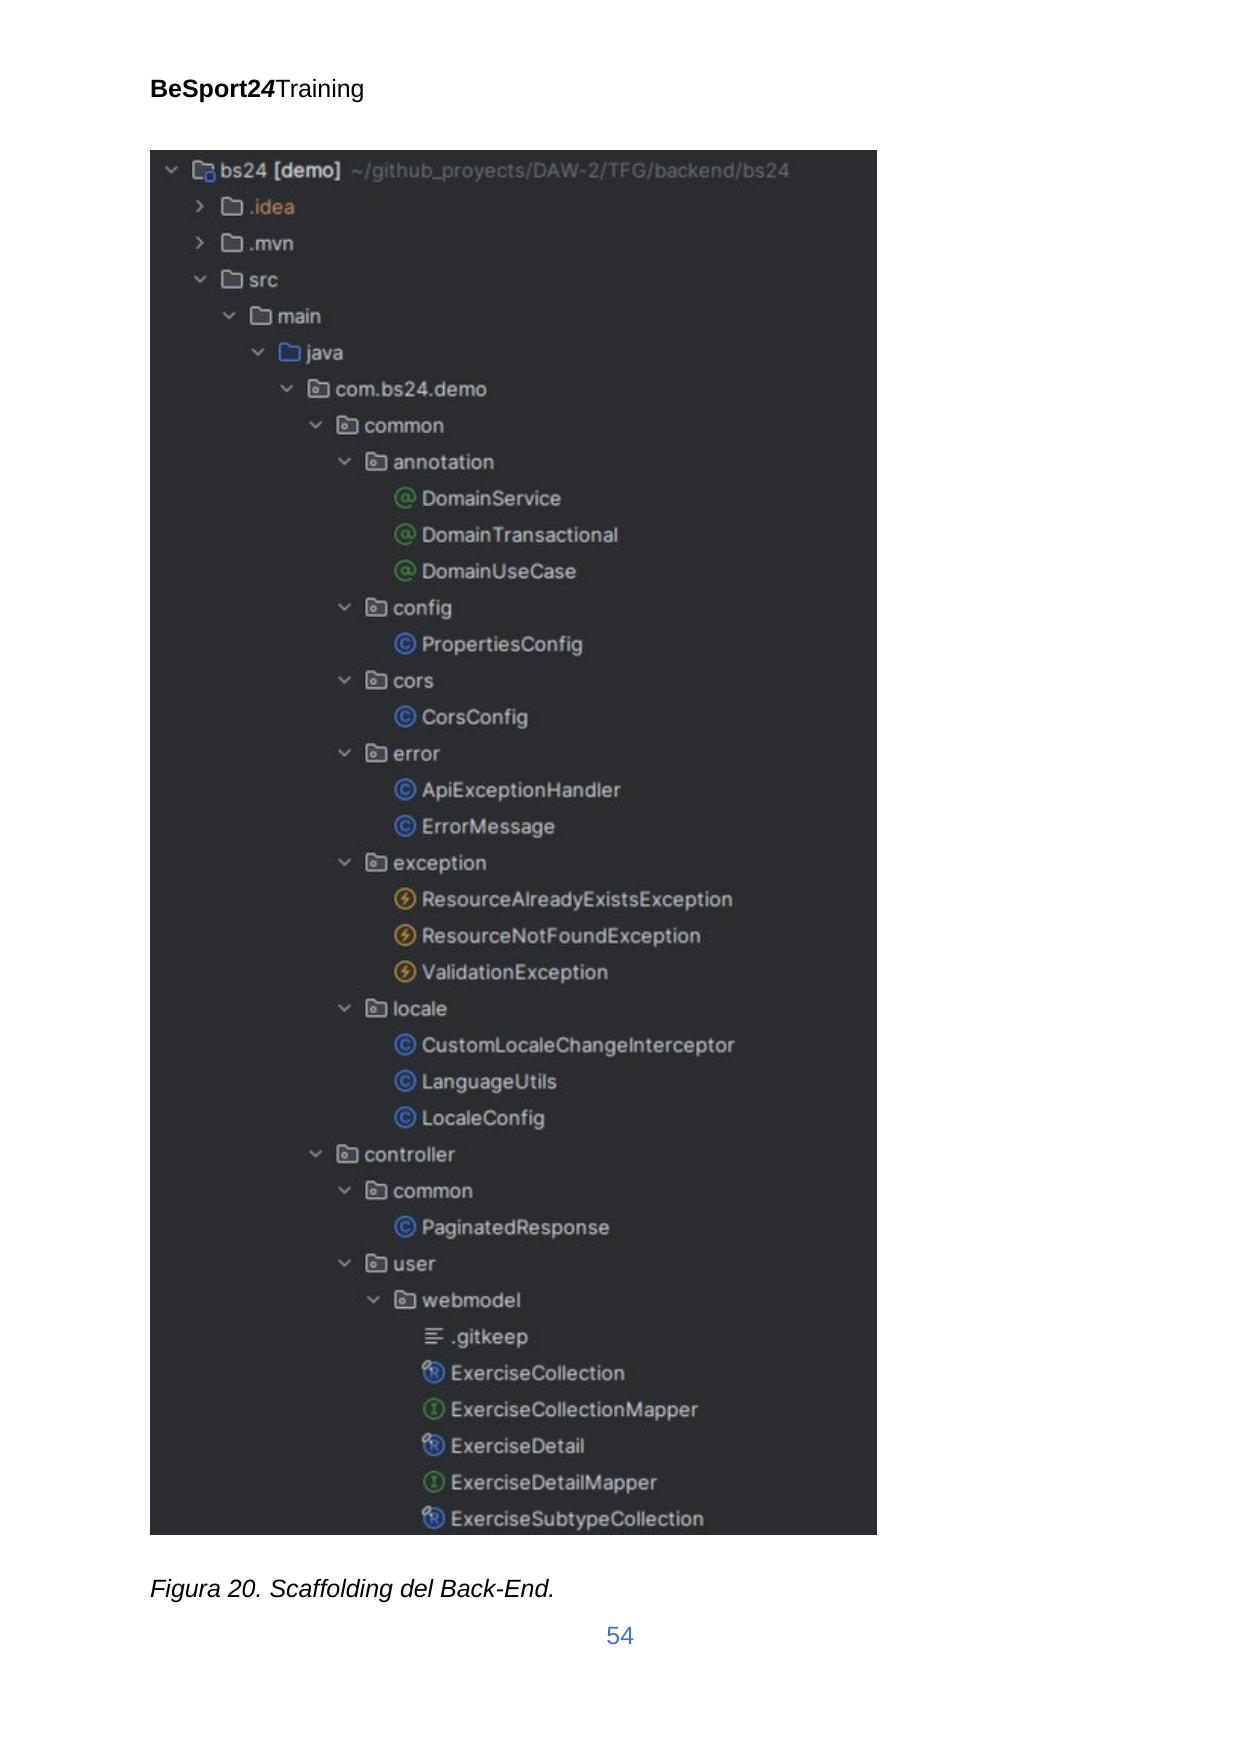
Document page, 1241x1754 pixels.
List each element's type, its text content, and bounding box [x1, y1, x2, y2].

text Figura 20. Scaffolding del Back-End. [150, 1574, 1090, 1603]
picture [150, 150, 877, 1535]
